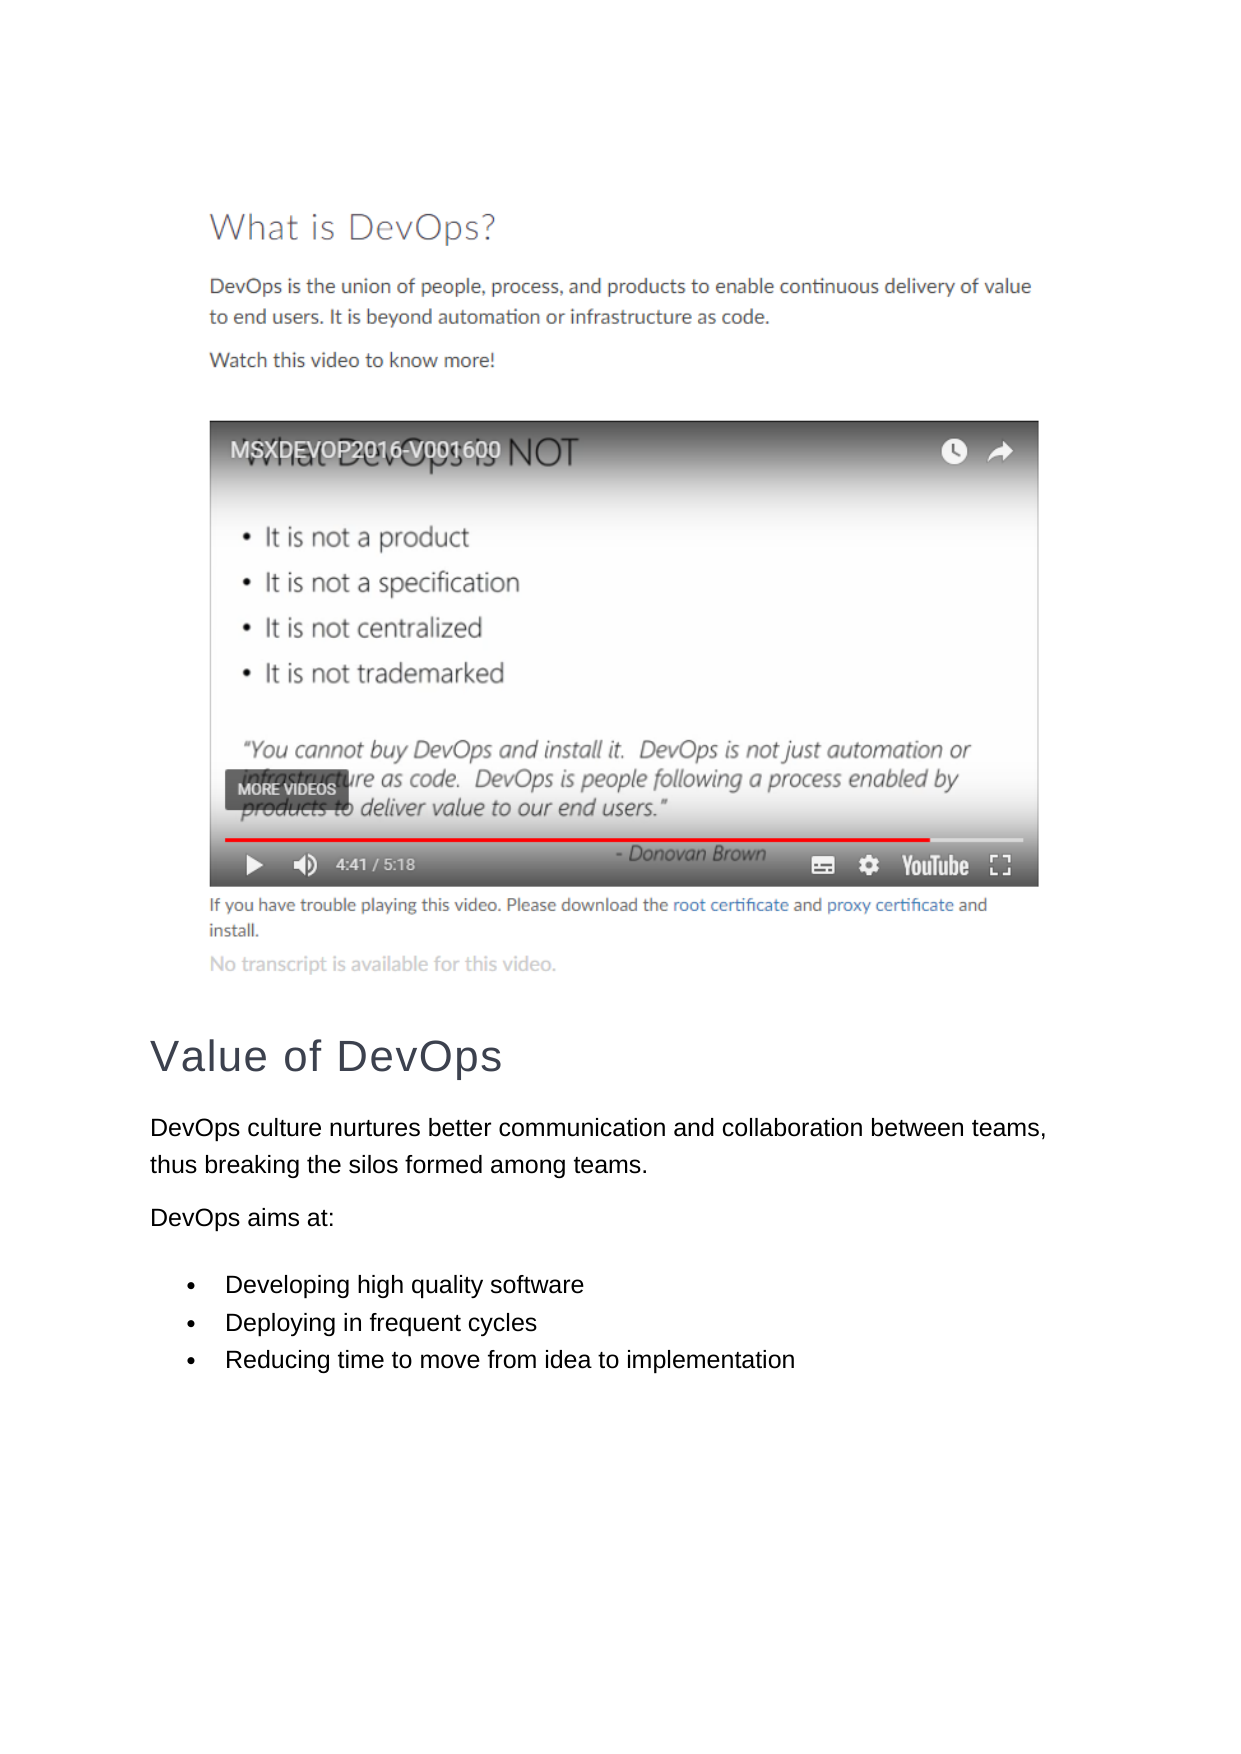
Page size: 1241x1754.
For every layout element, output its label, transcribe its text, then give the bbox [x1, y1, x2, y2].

list Developing high quality software [187, 1261, 1090, 1299]
list Deploying in frequent cycles [187, 1299, 1090, 1336]
picture [150, 150, 1091, 1003]
text DevOps culture nurtures better communication and collaboration between teams, thus breaking the silos formed among teams. [150, 1104, 1090, 1179]
text DevOps aims at: [150, 1194, 1090, 1232]
text Value of DevOps [150, 1021, 1090, 1081]
list Reducing time to move from idea to implementation [187, 1336, 1090, 1374]
